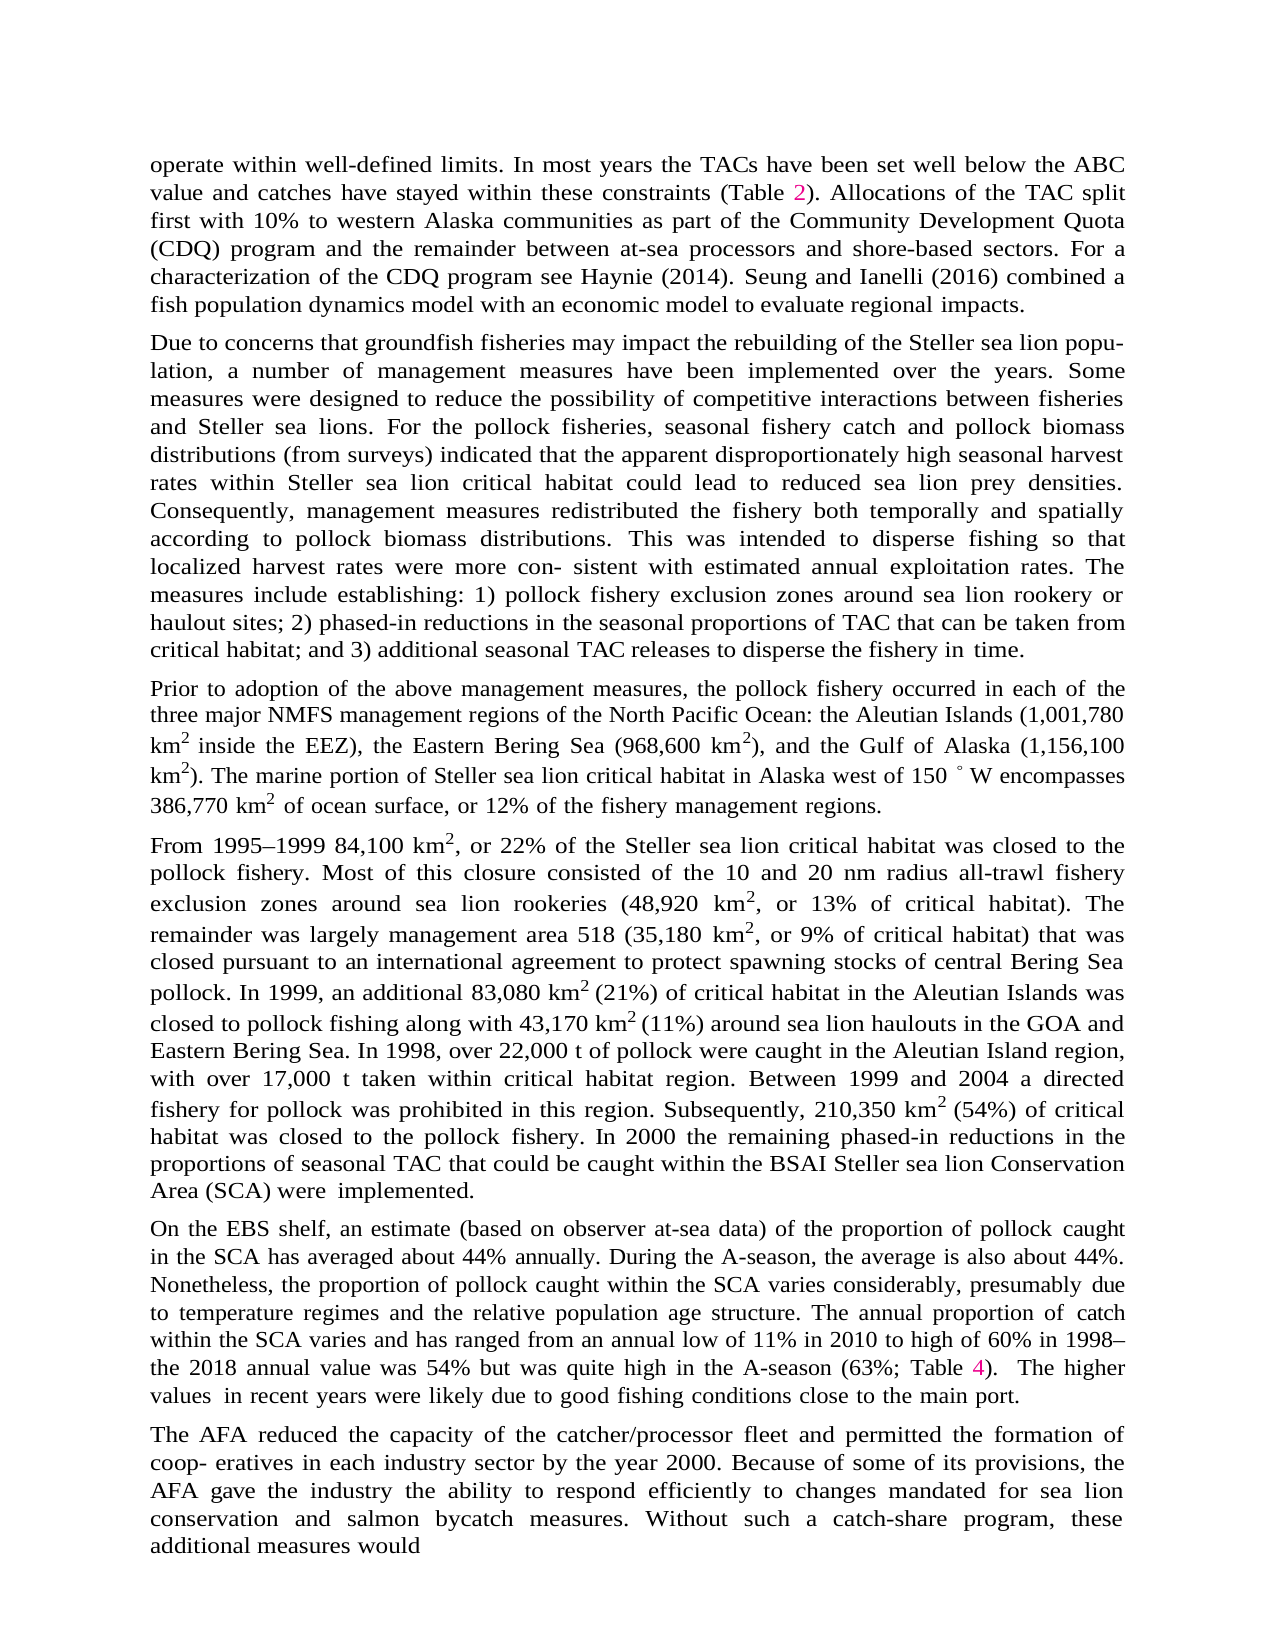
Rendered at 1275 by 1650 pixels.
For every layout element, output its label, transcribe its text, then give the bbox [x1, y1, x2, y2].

text operate within well-defined limits. In most years the TACs have been set well below the ABC value and catches have stayed within these constraints (Table 2). Allocations of the TAC split first with 10% to western Alaska communities as part of the Community Development Quota (CDQ) program and the remainder between at-sea processors and shore-based sectors. For a characterization of the CDQ program see Haynie (2014). Seung and Ianelli (2016) combined a fish population dynamics model with an economic model to evaluate regional impacts. [150, 151, 1125, 317]
text Prior to adoption of the above management measures, the pollock fishery occurred in each of the three major NMFS management regions of the North Pacific Ocean: the Aleutian Islands (1,001,780 km2 inside the EEZ), the Eastern Bering Sea (968,600 km2), and the Gulf of Alaska (1,156,100 km2). The marine portion of Steller sea lion critical habitat in Alaska west of 150 ◦ W encompasses 386,770 km2 of ocean surface, or 12% of the fishery management regions. [150, 675, 1125, 818]
text The AFA reduced the capacity of the catcher/processor fleet and permitted the formation of coop- eratives in each industry sector by the year 2000. Because of some of its provisions, the AFA gave the industry the ability to respond efficiently to changes mandated for sea lion conservation and salmon bycatch measures. Without such a catch-share program, these additional measures would [150, 1421, 1125, 1559]
text On the EBS shelf, an estimate (based on observer at-sea data) of the proportion of pollock caught in the SCA has averaged about 44% annually. During the A-season, the average is also about 44%. Nonetheless, the proportion of pollock caught within the SCA varies considerably, presumably due to temperature regimes and the relative population age structure. The annual proportion of catch within the SCA varies and has ranged from an annual low of 11% in 2010 to high of 60% in 1998–the 2018 annual value was 54% but was quite high in the A-season (63%; Table 4). The higher values in recent years were likely due to good fishing conditions close to the main port. [150, 1215, 1125, 1409]
text Due to concerns that groundfish fisheries may impact the rebuilding of the Steller sea lion popu- lation, a number of management measures have been implemented over the years. Some measures were designed to reduce the possibility of competitive interactions between fisheries and Steller sea lions. For the pollock fisheries, seasonal fishery catch and pollock biomass distributions (from surveys) indicated that the apparent disproportionately high seasonal harvest rates within Steller sea lion critical habitat could lead to reduced sea lion prey densities. Consequently, management measures redistributed the fishery both temporally and spatially according to pollock biomass distributions. This was intended to disperse fishing so that localized harvest rates were more con- sistent with estimated annual exploitation rates. The measures include establishing: 1) pollock fishery exclusion zones around sea lion rookery or haulout sites; 2) phased-in reductions in the seasonal proportions of TAC that can be taken from critical habitat; and 3) additional seasonal TAC releases to disperse the fishery in time. [150, 329, 1125, 663]
text From 1995–1999 84,100 km2, or 22% of the Steller sea lion critical habitat was closed to the pollock fishery. Most of this closure consisted of the 10 and 20 nm radius all-trawl fishery exclusion zones around sea lion rookeries (48,920 km2, or 13% of critical habitat). The remainder was largely management area 518 (35,180 km2, or 9% of critical habitat) that was closed pursuant to an international agreement to protect spawning stocks of central Bering Sea pollock. In 1999, an additional 83,080 km2 (21%) of critical habitat in the Aleutian Islands was closed to pollock fishing along with 43,170 km2 (11%) around sea lion haulouts in the GOA and Eastern Bering Sea. In 1998, over 22,000 t of pollock were caught in the Aleutian Island region, with over 17,000 t taken within critical habitat region. Between 1999 and 2004 a directed fishery for pollock was prohibited in this region. Subsequently, 210,350 km2 (54%) of critical habitat was closed to the pollock fishery. In 2000 the remaining phased-in reductions in the proportions of seasonal TAC that could be caught within the BSAI Steller sea lion Conservation Area (SCA) were implemented. [150, 828, 1125, 1203]
